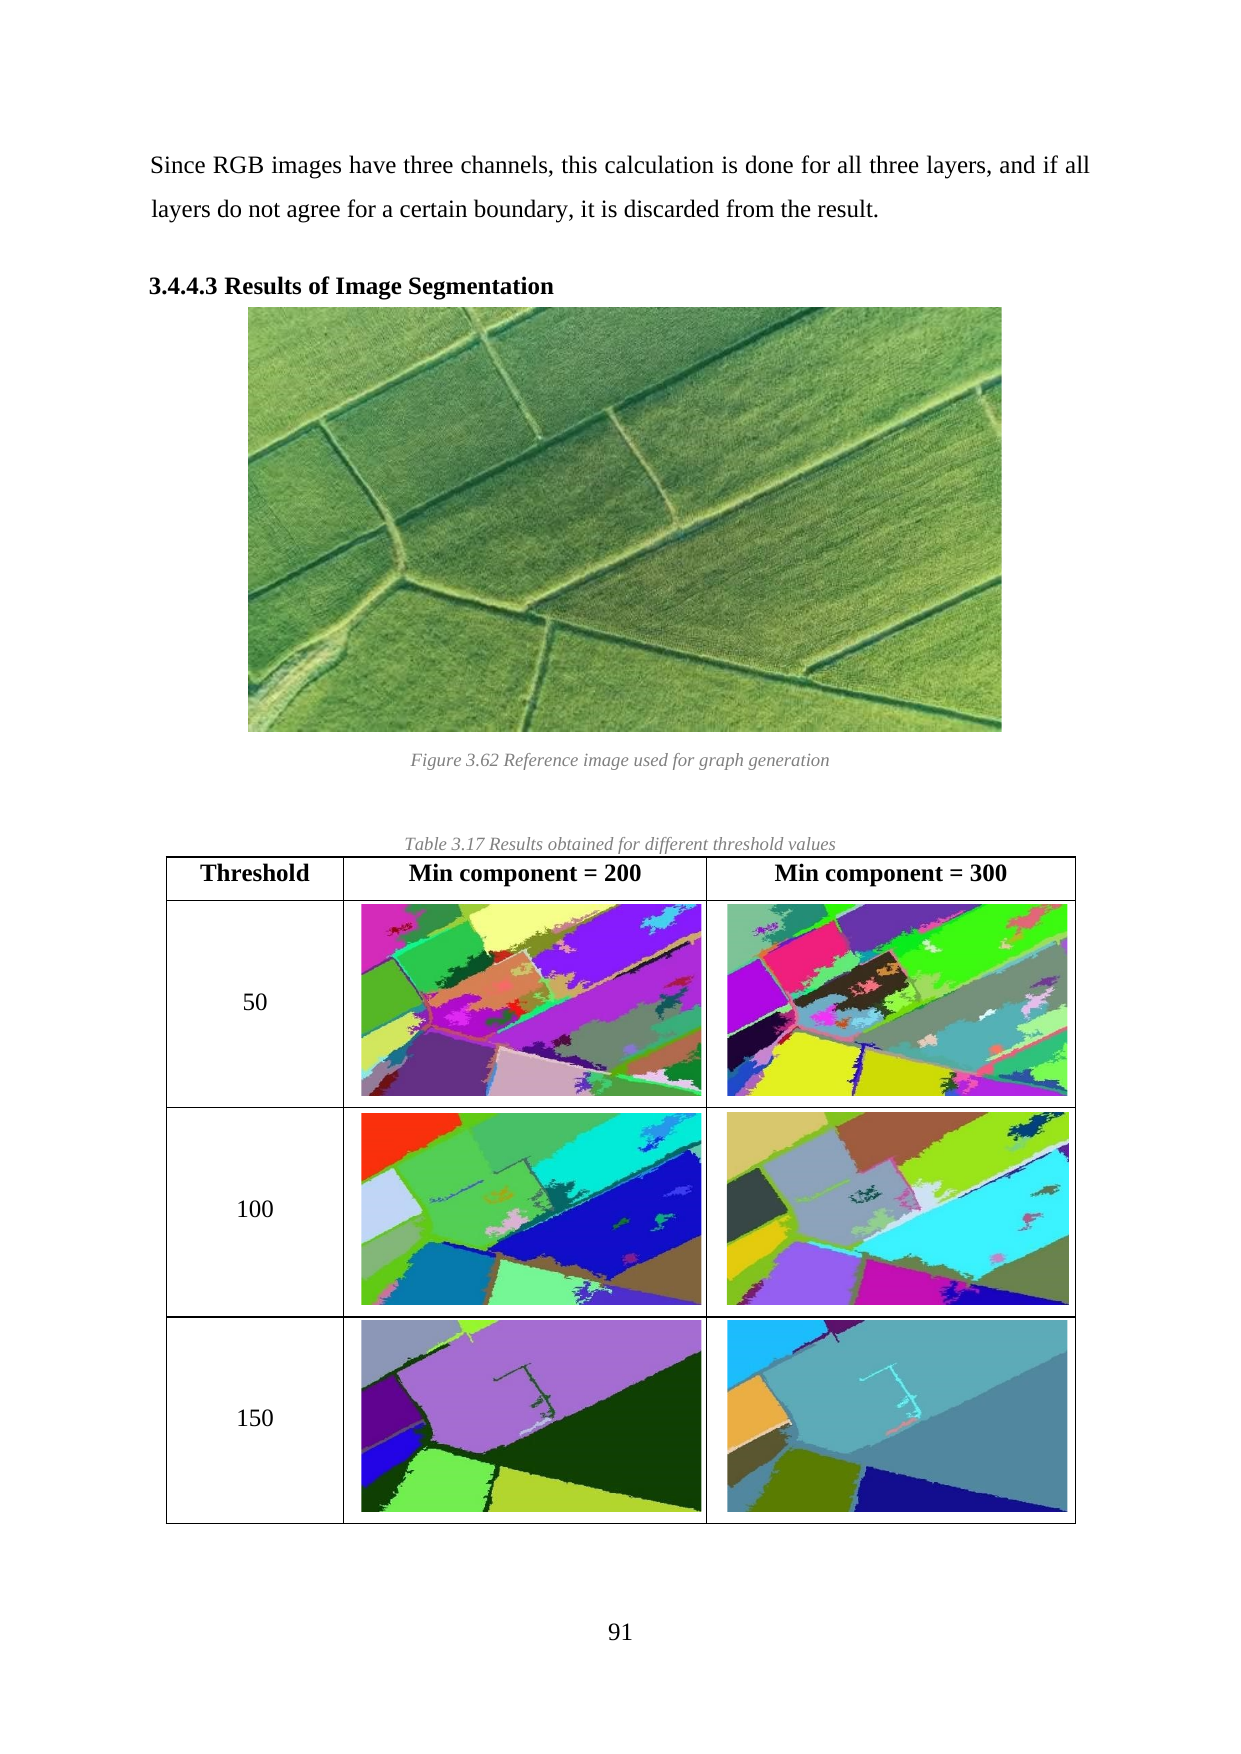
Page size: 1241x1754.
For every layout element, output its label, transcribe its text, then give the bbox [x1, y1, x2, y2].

text Figure 3.62 Reference image used for graph generation [150, 748, 1090, 770]
table_header Min component = 300 [707, 858, 1075, 900]
picture [361, 904, 702, 1096]
picture [361, 1113, 702, 1305]
table_cell 100 [167, 1108, 343, 1316]
table_header Min component = 200 [344, 858, 706, 900]
picture [727, 1320, 1068, 1512]
picture [361, 1320, 702, 1512]
text Table 3.17 Results obtained for different threshold values [150, 833, 1090, 855]
table_cell [344, 901, 706, 1107]
subtitle 3.4.4.3 Results of Image Segmentation [148, 271, 1101, 300]
table_cell 150 [167, 1318, 343, 1523]
picture [726, 1112, 1069, 1305]
table_cell [707, 1318, 1075, 1523]
table_header Threshold [167, 858, 343, 900]
picture [727, 904, 1068, 1096]
table_cell [344, 1318, 706, 1523]
table_cell [707, 901, 1075, 1107]
picture [248, 307, 1002, 732]
table_cell 50 [167, 901, 343, 1107]
table_cell [344, 1108, 706, 1316]
table_cell [707, 1108, 1075, 1316]
text Since RGB images have three channels, this calculation is done for all three layers, and if all layers do not agree for a certain boundary, it is discarded from the result. [150, 150, 1091, 223]
